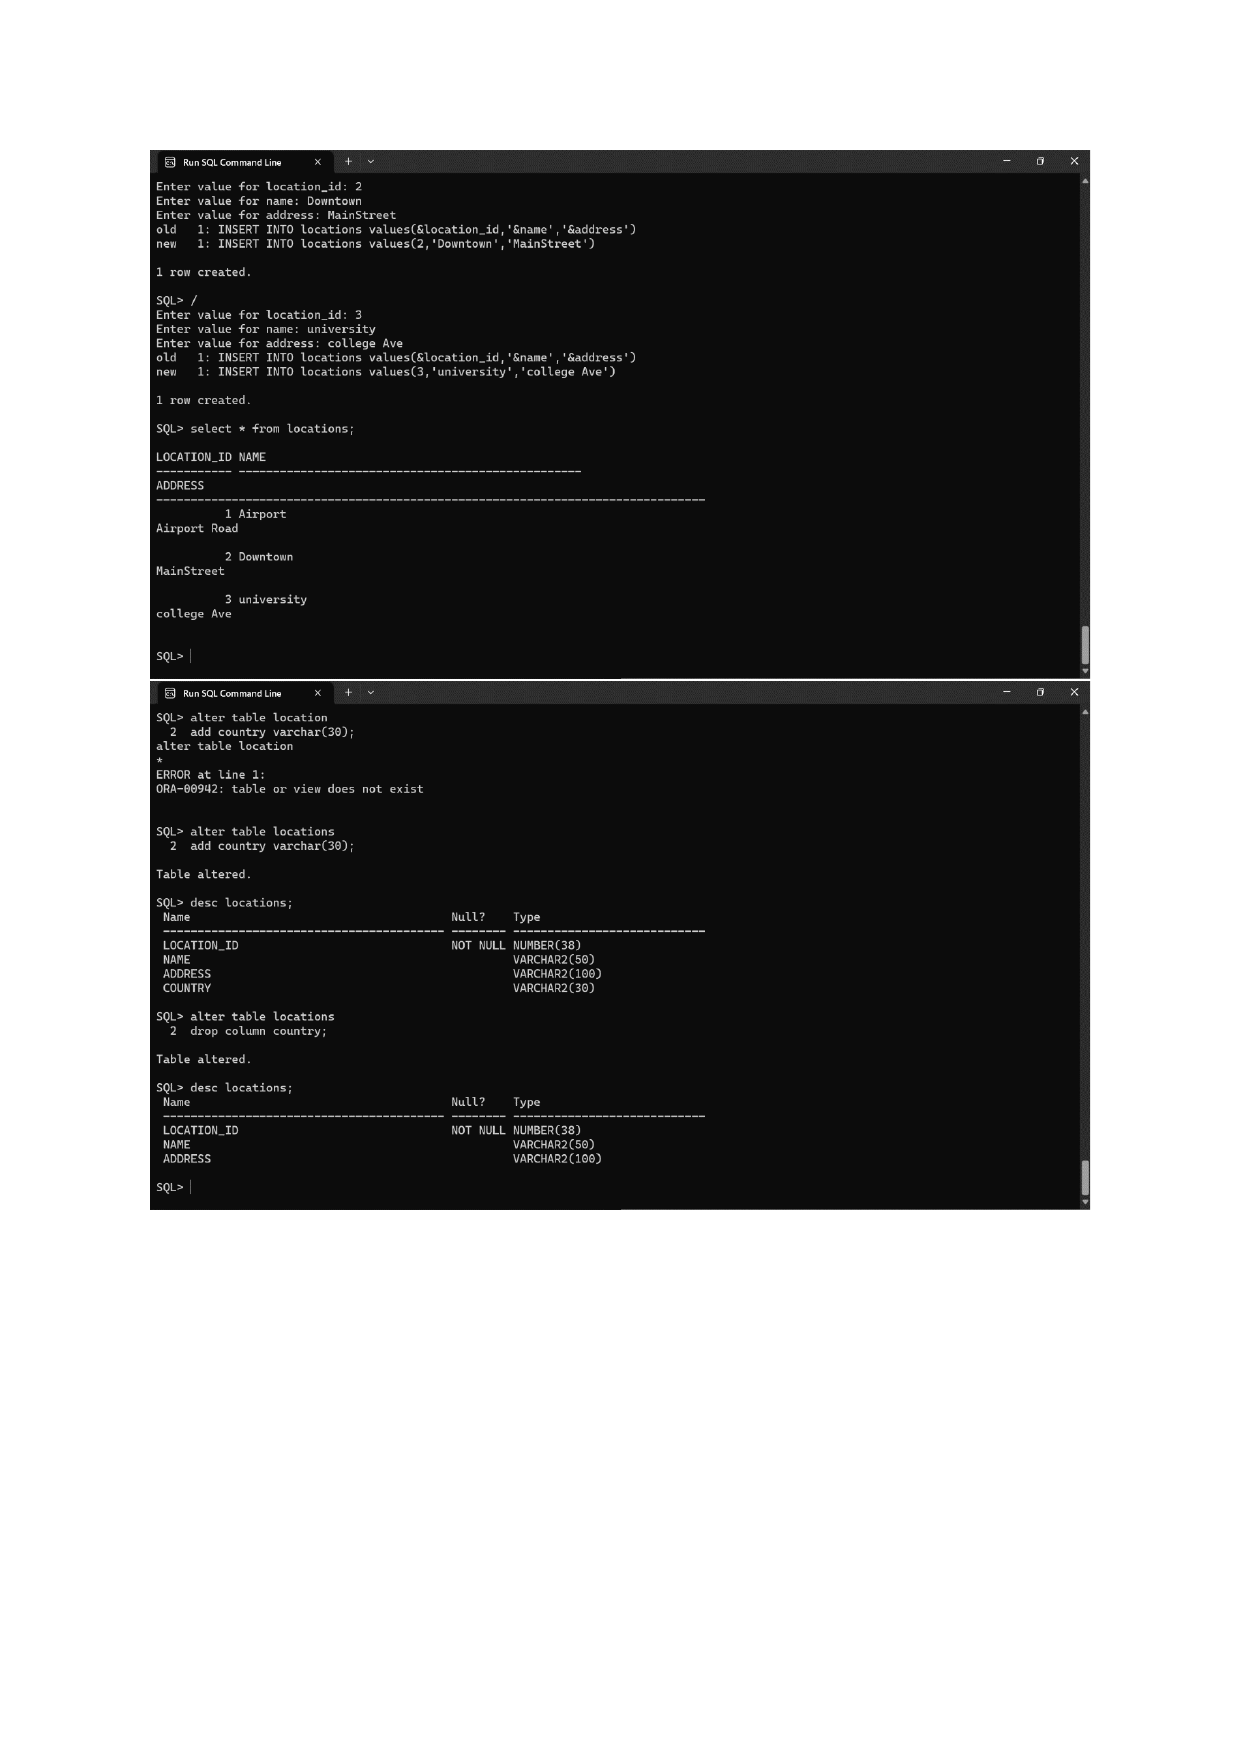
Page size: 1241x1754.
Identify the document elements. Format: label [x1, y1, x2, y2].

picture [150, 150, 1091, 679]
picture [150, 681, 1091, 1210]
